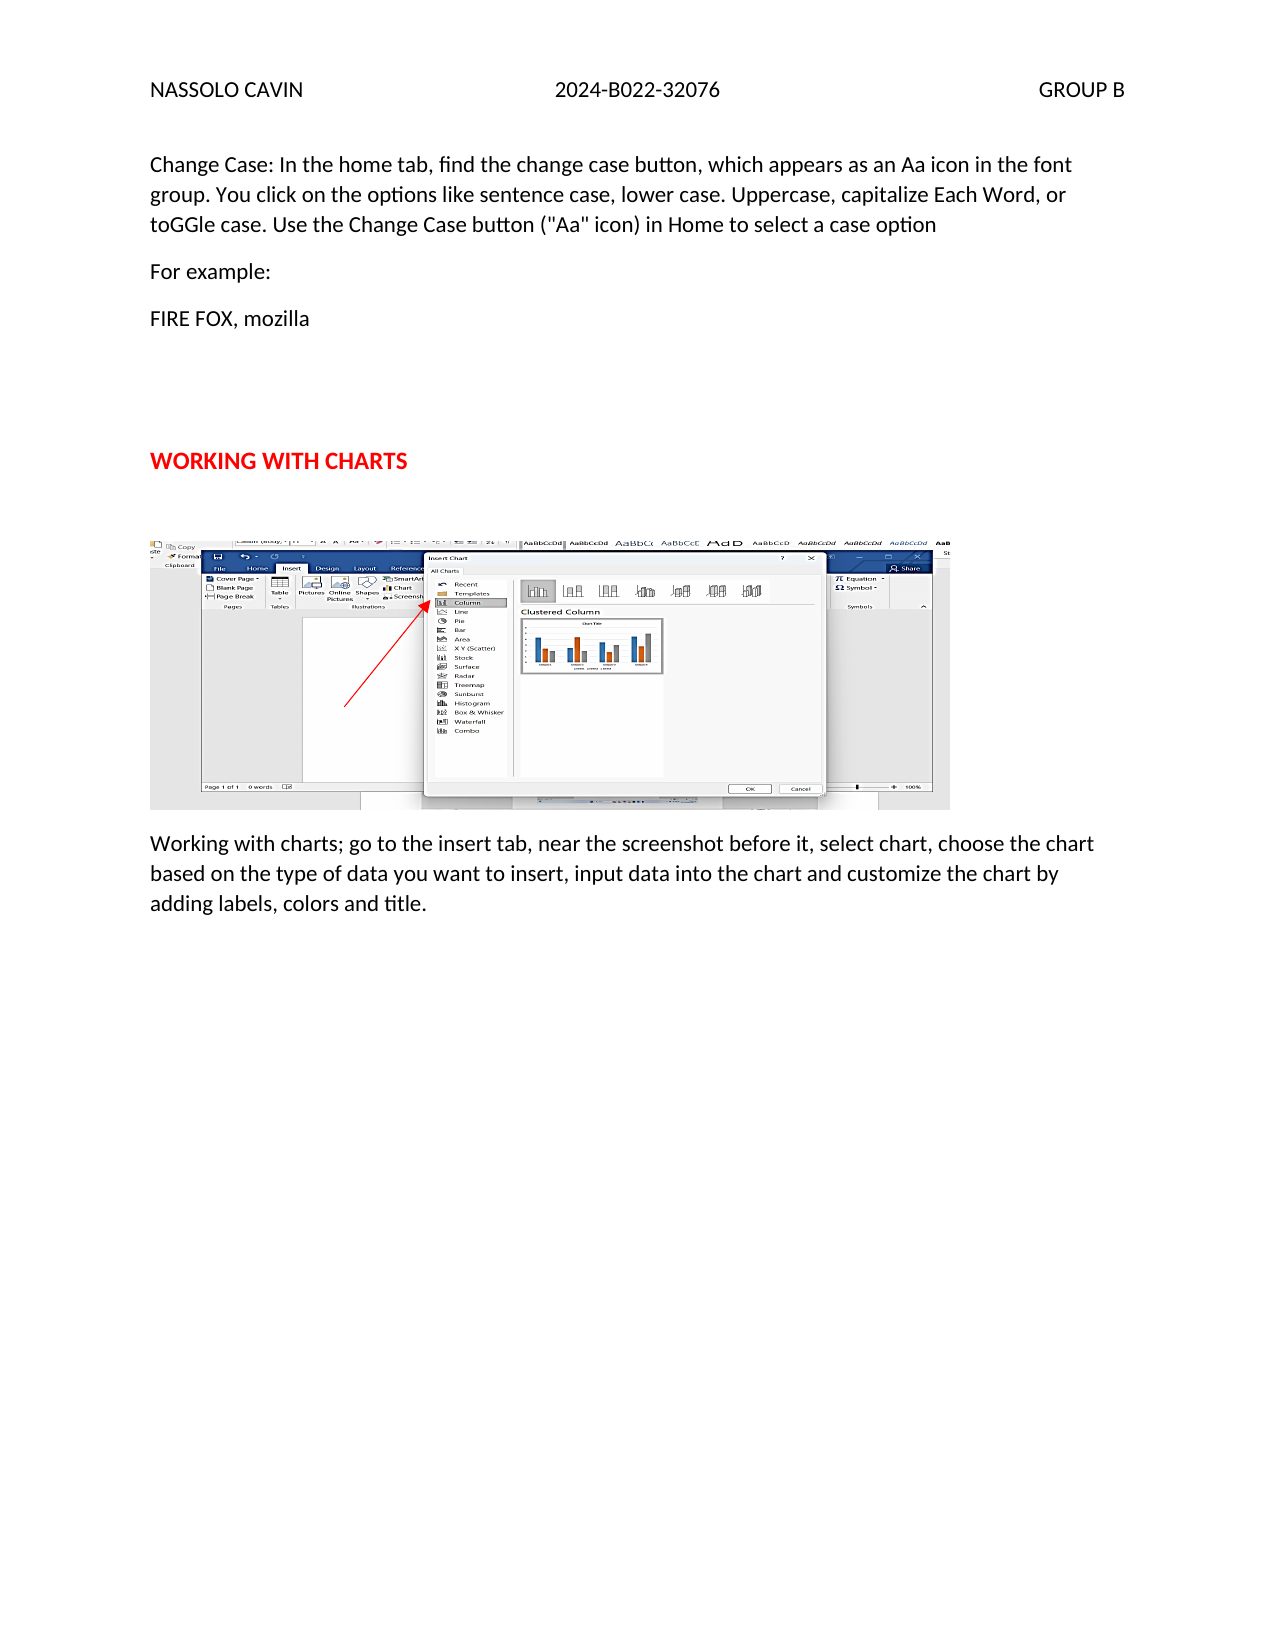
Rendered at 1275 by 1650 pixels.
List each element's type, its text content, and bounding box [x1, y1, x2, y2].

text WORKING WITH CHARTS [150, 445, 1125, 475]
text Working with charts; go to the insert tab, near the screenshot before it, select chart, choose the chart based on the type of data you want to insert, input data into the chart and customize the chart by adding labels, colors and title. [150, 829, 1125, 917]
text For example: [150, 257, 1125, 285]
picture [150, 541, 951, 810]
text Change Case: In the home tab, find the change case button, which appears as an Aa icon in the font group. You click on the options like sentence case, lower case. Uppercase, capitalize Each Word, or toGGle case. Use the Change Case button ("Aa" icon) in Home to select a case option [150, 150, 1125, 238]
text FIRE FOX, mozilla [150, 304, 1125, 332]
